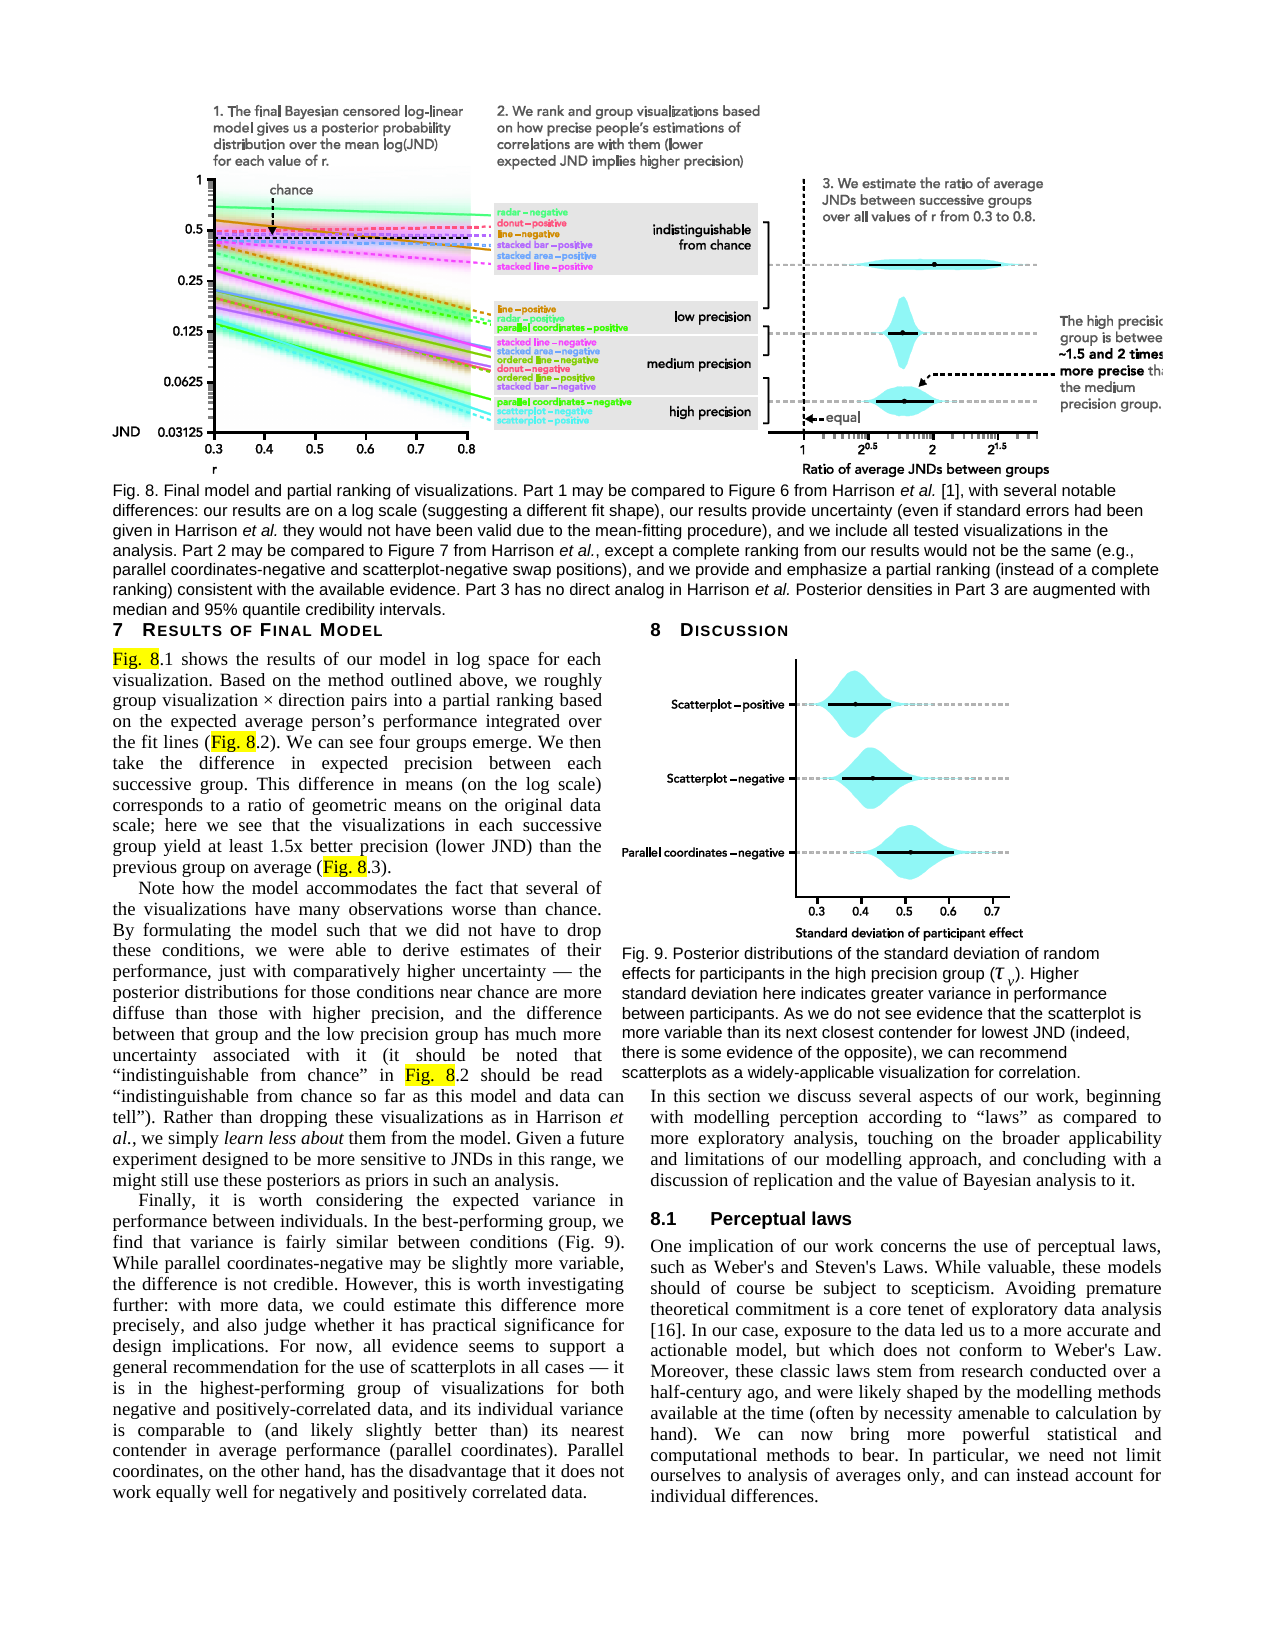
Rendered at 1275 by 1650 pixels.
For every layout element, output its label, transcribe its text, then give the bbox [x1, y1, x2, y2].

text One implication of our work concerns the use of perceptual laws, such as Weber's and Steven's Laws. While valuable, these models should of course be subject to scepticism. Avoiding premature theoretical commitment is a core tenet of exploratory data analysis [16]. In our case, exposure to the data led us to a more accurate and actionable model, but which does not conform to Weber's Law. Moreover, these classic laws stem from research conducted over a half-century ago, and were likely shaped by the modelling methods available at the time (often by necessity amenable to calculation by hand). We can now bring more powerful statistical and computational methods to bear. In particular, we need not limit ourselves to analysis of averages only, and can instead account for individual differences. [650, 1236, 1162, 1507]
subtitle Results of Final Model [112, 620, 625, 640]
subtitle Perceptual laws [650, 1209, 1162, 1230]
subtitle Discussion [650, 620, 1162, 640]
text Note how the model accommodates the fact that several of the visualizations have many observations worse than chance. By formulating the model such that we did not have to drop these conditions, we were able to derive estimates of their performance, just with comparatively higher uncertainty — the posterior distributions for those conditions near chance are more diffuse than those with higher precision, and the difference between that group and the low precision group has much more uncertainty associated with it (it should be noted that “indistinguishable from chance” in Fig. 8.2 should be read “indistinguishable from chance so far as this model and data can tell”). Rather than dropping these visualizations as in Harrison et al., we simply learn less about them from the model. Given a future experiment designed to be more sensitive to JNDs in this range, we might still use these posteriors as priors in such an analysis. [112, 878, 625, 1190]
text Finally, it is worth considering the expected variance in performance between individuals. In the best-performing group, we find that variance is fairly similar between conditions (Fig. 9). While parallel coordinates-negative may be slightly more variable, the difference is not credible. However, this is worth investigating further: with more data, we could estimate this difference more precisely, and also judge whether it has practical significance for design implications. For now, all evidence seems to support a general recommendation for the use of scatterplots in all cases — it is in the highest-performing group of visualizations for both negative and positively-correlated data, and its individual variance is comparable to (and likely slightly better than) its nearest contender in average performance (parallel coordinates). Parallel coordinates, on the other hand, has the disadvantage that it does not work equally well for negatively and positively correlated data. [112, 1190, 625, 1503]
text Fig. 8.1 shows the results of our model in log space for each visualization. Based on the method outlined above, we roughly group visualization × direction pairs into a partial ranking based on the expected average person’s performance integrated over the fit lines (Fig. 8.2). We can see four groups emerge. We then take the difference in expected precision between each successive group. This difference in means (on the log scale) corresponds to a ratio of geometric means on the original data scale; here we see that the visualizations in each successive group yield at least 1.5x better precision (lower JND) than the previous group on average (Fig. 8.3). [112, 648, 625, 878]
text In this section we discuss several aspects of our work, beginning with modelling perception according to “laws” as compared to more exploratory analysis, touching on the broader applicability and limitations of our modelling approach, and concluding with a discussion of replication and the value of Bayesian analysis to it. [650, 648, 1162, 1190]
